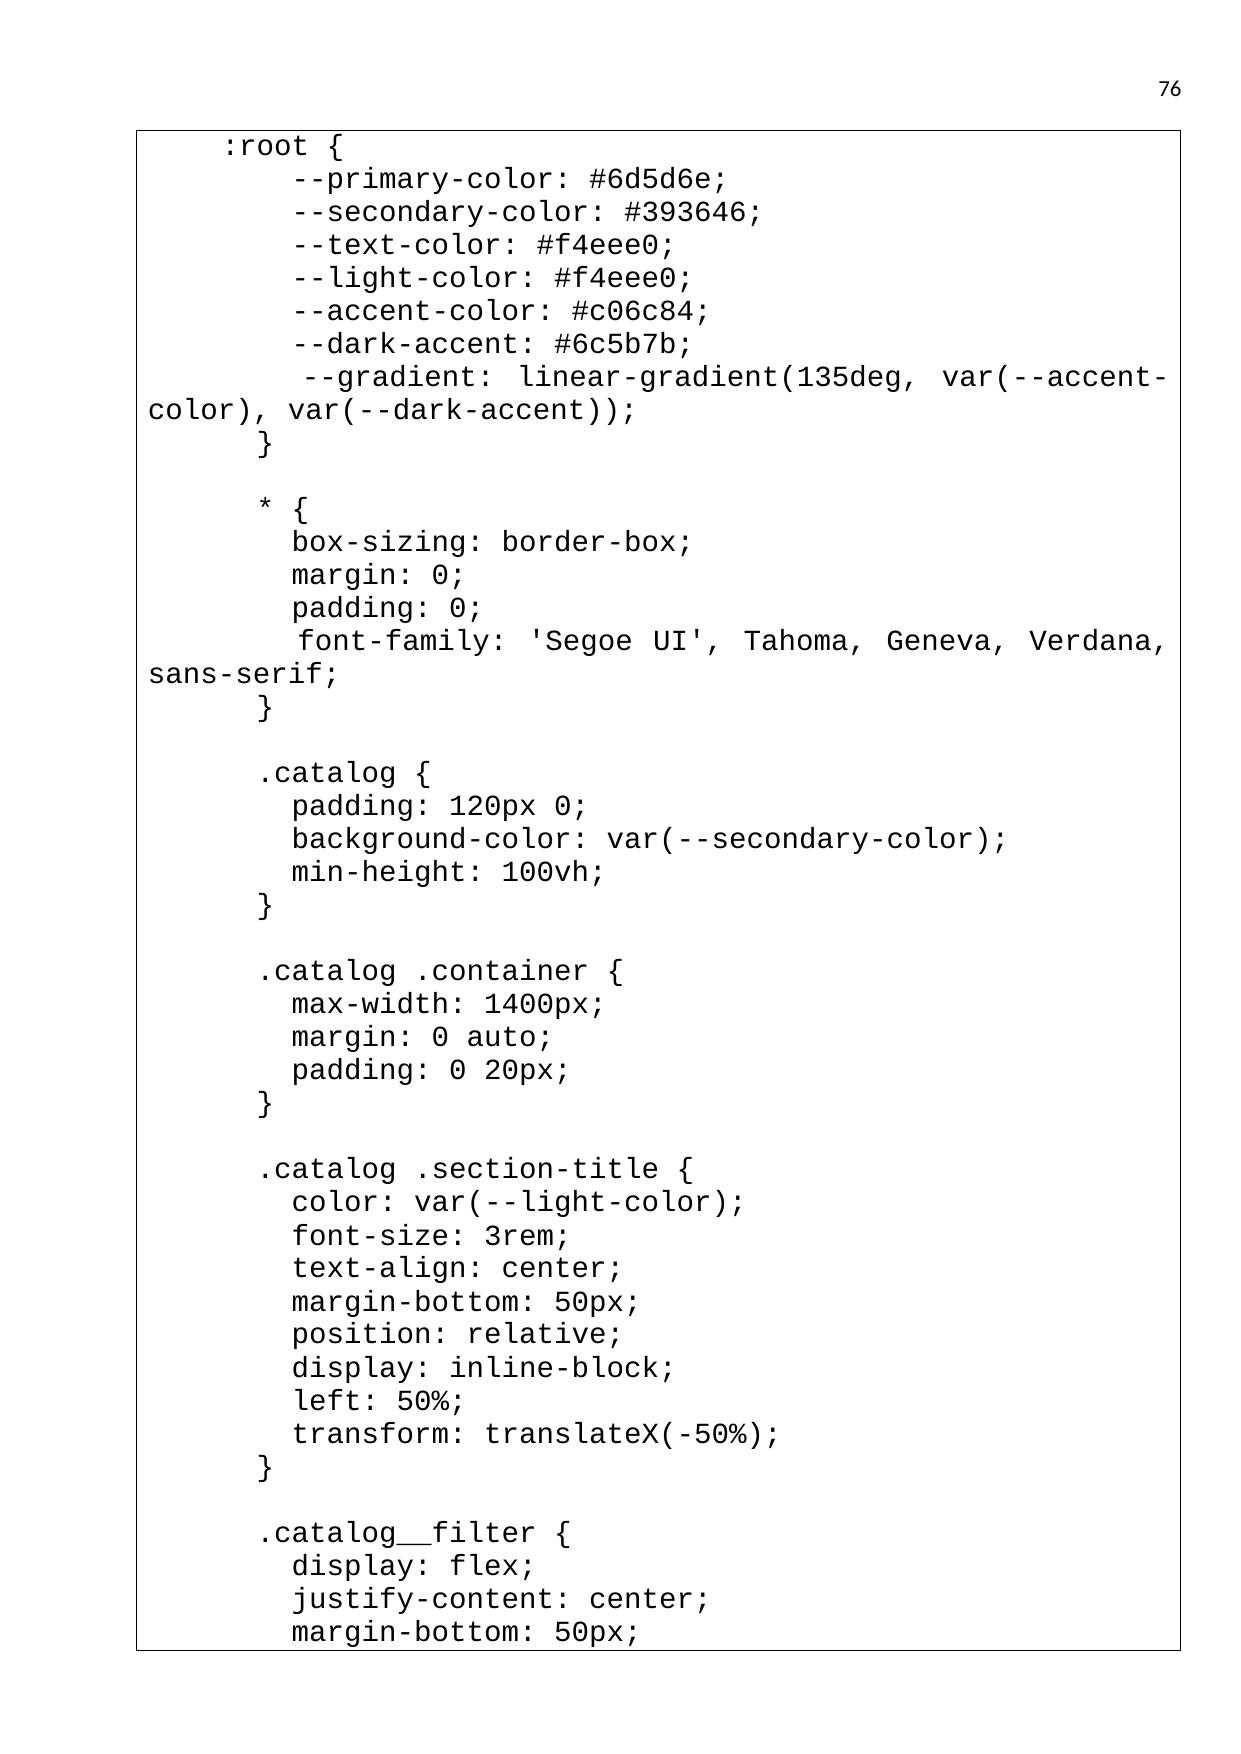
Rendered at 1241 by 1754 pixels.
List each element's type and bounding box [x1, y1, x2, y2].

table_cell [137, 131, 1180, 1650]
